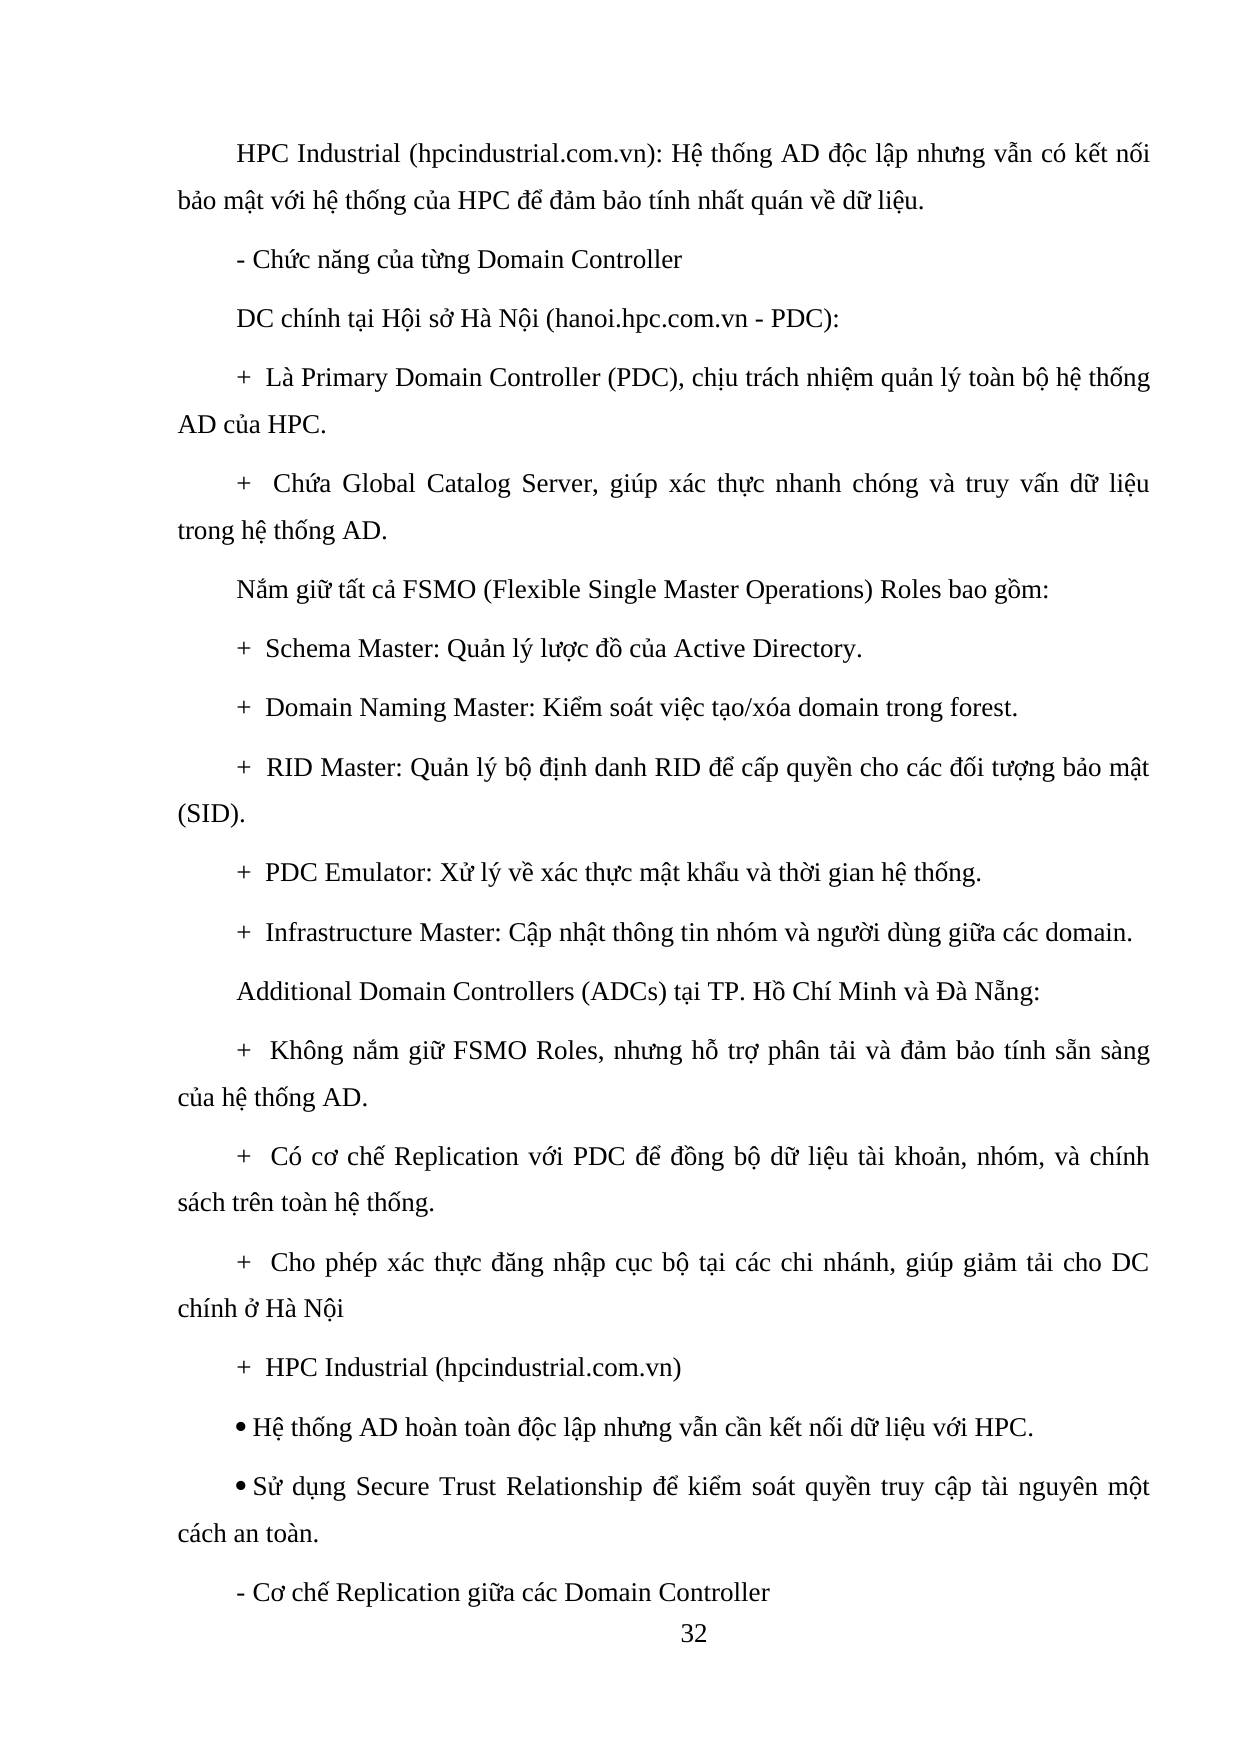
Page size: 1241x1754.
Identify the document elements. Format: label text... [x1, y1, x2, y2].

text + PDC Emulator: Xử lý về xác thực mật khẩu và thời gian hệ thống. [177, 856, 1152, 888]
text Nắm giữ tất cả FSMO (Flexible Single Master Operations) Roles bao gồm: [177, 573, 1152, 604]
text + Schema Master: Quản lý lược đồ của Active Directory. [177, 632, 1152, 663]
list Chức năng của từng Domain Controller [177, 243, 1152, 274]
text Additional Domain Controllers (ADCs) tại TP. Hồ Chí Minh và Đà Nẵng: [177, 975, 1152, 1006]
text + Có cơ chế Replication với PDC để đồng bộ dữ liệu tài khoản, nhóm, và chính sách trên toàn hệ thống. [177, 1140, 1152, 1218]
text + RID Master: Quản lý bộ định danh RID để cấp quyền cho các đối tượng bảo mật (SID). [177, 751, 1152, 828]
list Cơ chế Replication giữa các Domain Controller [177, 1576, 1152, 1607]
text + HPC Industrial (hpcindustrial.com.vn) [177, 1351, 1152, 1383]
text + Chứa Global Catalog Server, giúp xác thực nhanh chóng và truy vấn dữ liệu trong hệ thống AD. [177, 467, 1152, 545]
text + Domain Naming Master: Kiểm soát việc tạo/xóa domain trong forest. [177, 691, 1152, 723]
text + Không nắm giữ FSMO Roles, nhưng hỗ trợ phân tải và đảm bảo tính sẵn sàng của hệ thống AD. [177, 1034, 1152, 1112]
list Sử dụng Secure Trust Relationship để kiểm soát quyền truy cập tài nguyên một cách an toàn. [177, 1470, 1152, 1548]
text + Infrastructure Master: Cập nhật thông tin nhóm và người dùng giữa các domain. [177, 916, 1152, 947]
list Hệ thống AD hoàn toàn độc lập nhưng vẫn cần kết nối dữ liệu với HPC. [177, 1411, 1152, 1442]
text DC chính tại Hội sở Hà Nội (hanoi.hpc.com.vn - PDC): [177, 302, 1152, 333]
text HPC Industrial (hpcindustrial.com.vn): Hệ thống AD độc lập nhưng vẫn có kết nối bảo mật với hệ thống của HPC để đảm bảo tính nhất quán về dữ liệu. [177, 137, 1152, 215]
text + Là Primary Domain Controller (PDC), chịu trách nhiệm quản lý toàn bộ hệ thống AD của HPC. [177, 361, 1152, 439]
text + Cho phép xác thực đăng nhập cục bộ tại các chi nhánh, giúp giảm tải cho DC chính ở Hà Nội [177, 1246, 1152, 1323]
